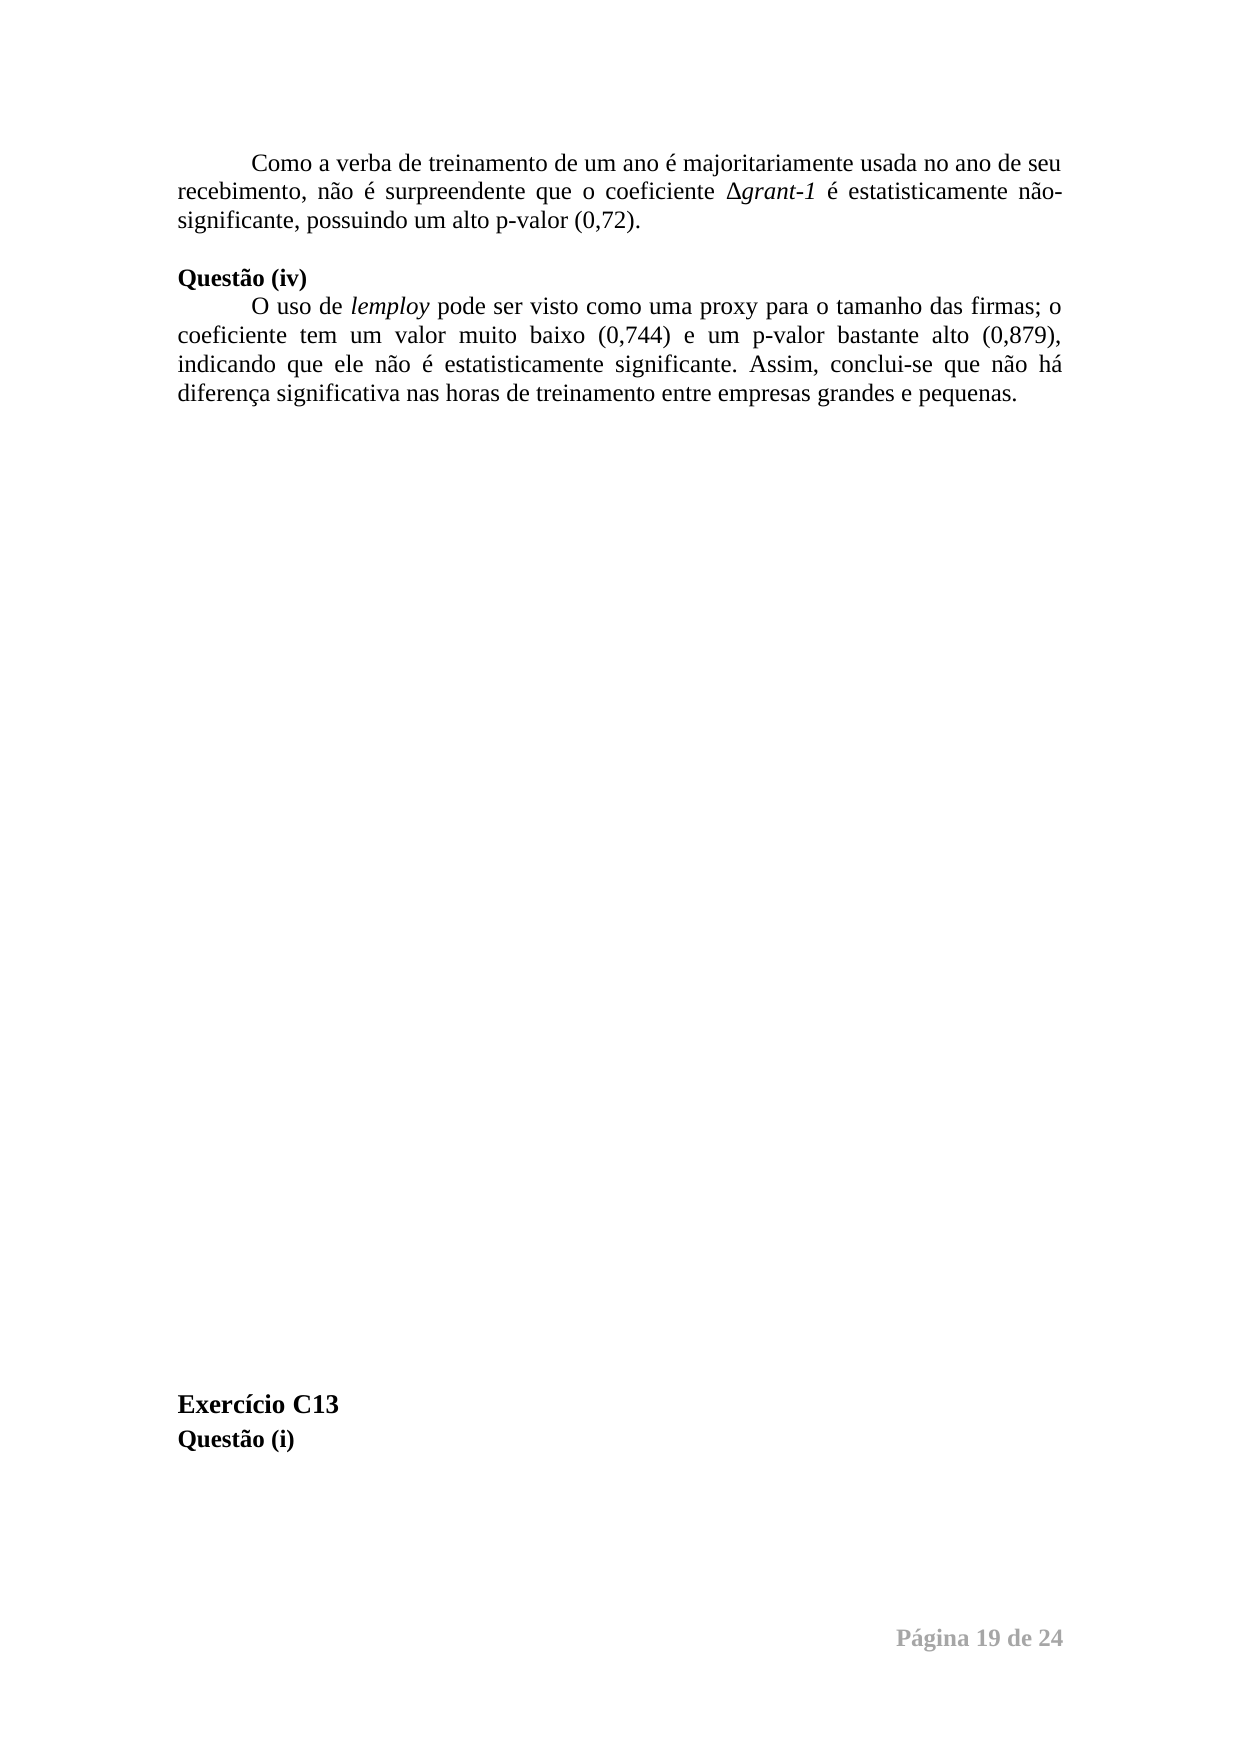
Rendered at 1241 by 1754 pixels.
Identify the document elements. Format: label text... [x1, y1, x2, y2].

text Questão (iv) [177, 263, 1063, 291]
text O uso de lemploy pode ser visto como uma proxy para o tamanho das firmas; o coeficiente tem um valor muito baixo (0,744) e um p-valor bastante alto (0,879), indicando que ele não é estatisticamente significante. Assim, conclui-se que não há diferença significativa nas horas de treinamento entre empresas grandes e pequenas. [177, 291, 1063, 406]
text Questão (i) [177, 1424, 1063, 1452]
subtitle Exercício C13 [177, 1388, 1063, 1419]
text Como a verba de treinamento de um ano é majoritariamente usada no ano de seu recebimento, não é surpreendente que o coeficiente ∆grant-1 é estatisticamente não-significante, possuindo um alto p-valor (0,72). [177, 148, 1063, 234]
